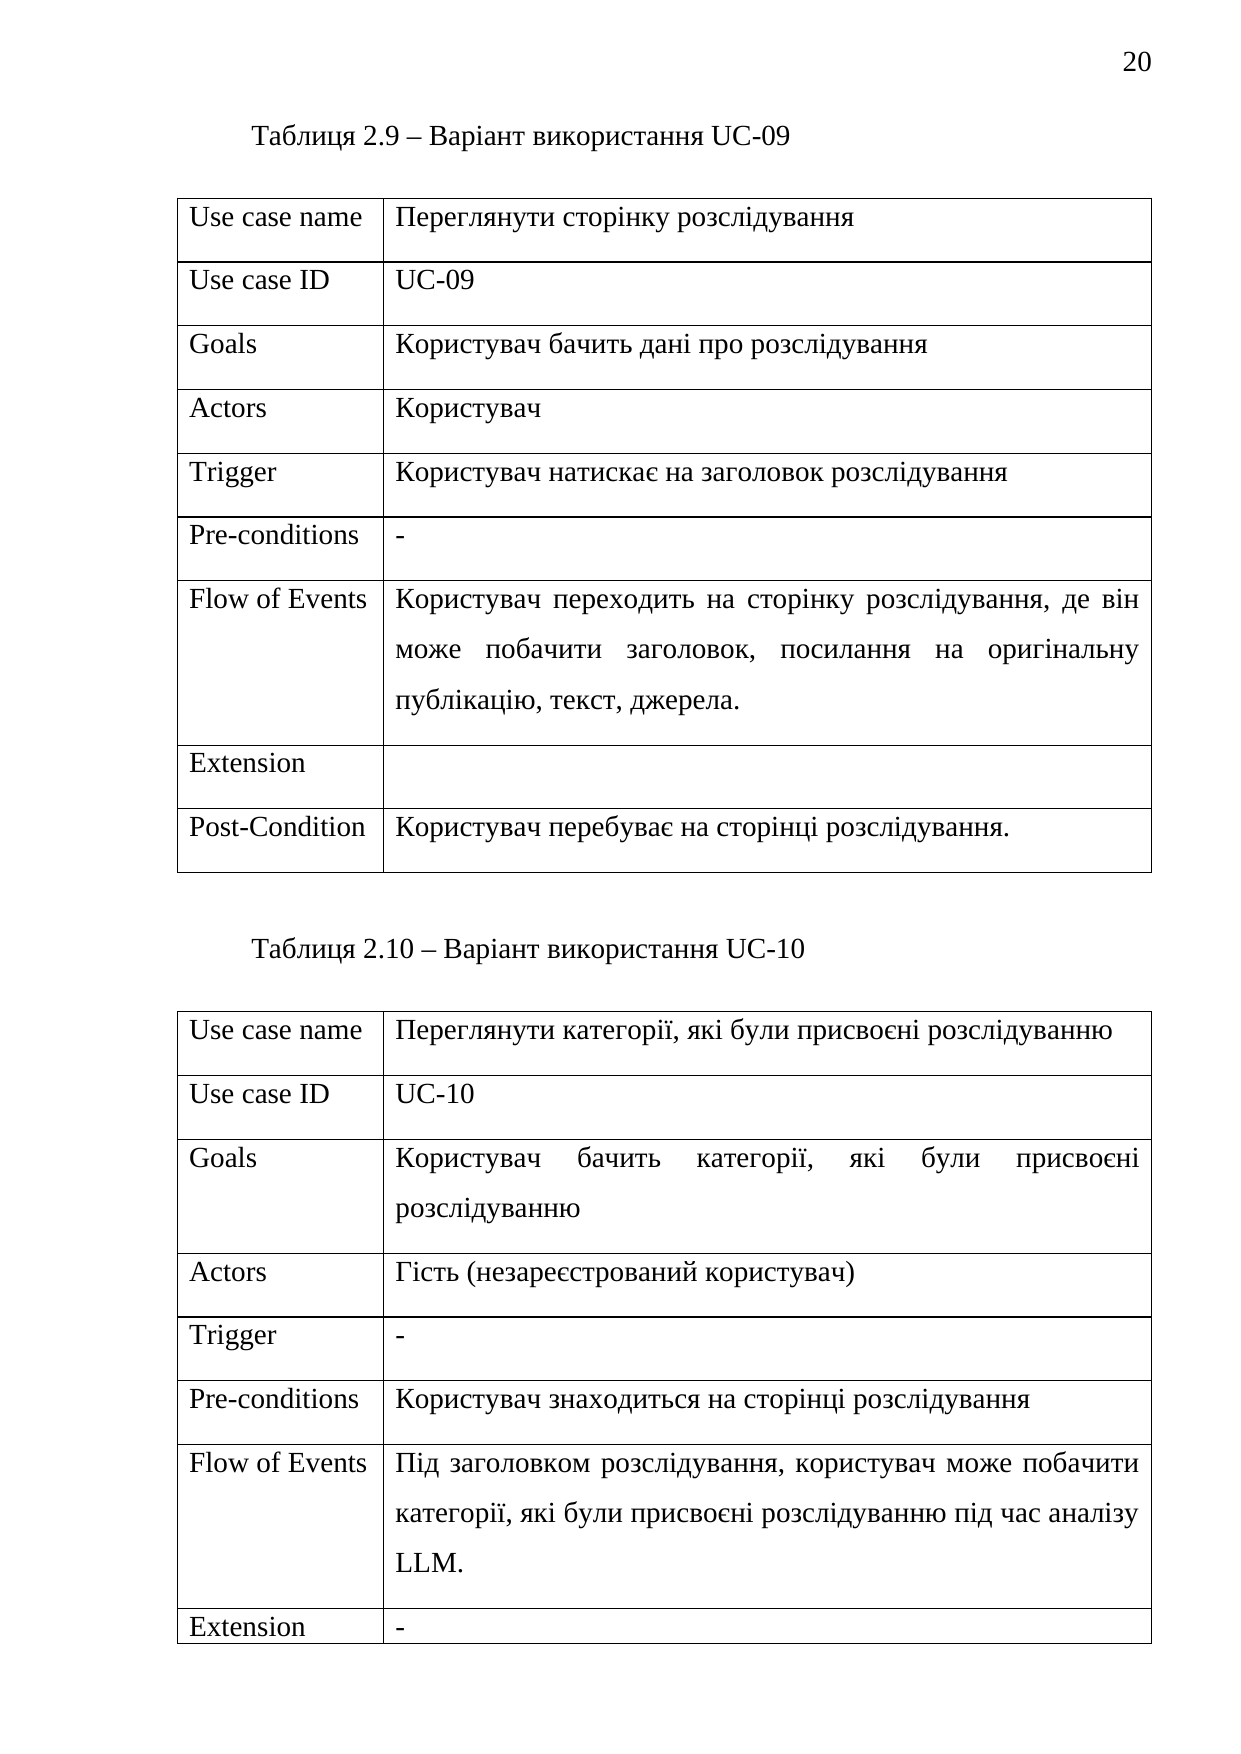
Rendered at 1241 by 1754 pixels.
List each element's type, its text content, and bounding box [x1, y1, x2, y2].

table_cell Користувач натискає на заголовок розслідування [384, 454, 1151, 516]
table_header Переглянути сторінку розслідування [384, 199, 1151, 261]
table_cell Користувач [384, 390, 1151, 453]
table_cell - [384, 1609, 1151, 1643]
table_cell Goals [178, 326, 383, 389]
table_cell Під заголовком розслідування, користувач може побачити категорії, які були присвоєні розслідуванню під час аналізу LLM. [384, 1445, 1151, 1608]
table_cell Use case ID [178, 1076, 383, 1139]
table_cell Pre-conditions [178, 518, 383, 580]
table_cell UC-10 [384, 1076, 1151, 1139]
table_header Use case name [178, 199, 383, 261]
table_cell Користувач перебуває на сторінці розслідування. [384, 809, 1151, 872]
table_cell Pre-conditions [178, 1381, 383, 1444]
table_cell Користувач бачить дані про розслідування [384, 326, 1151, 389]
table_cell - [384, 1318, 1151, 1380]
text Таблиця 2.9 – Варіант використання UC-09 [177, 118, 1152, 152]
table_cell Goals [178, 1140, 383, 1253]
table_header Переглянути категорії, які були присвоєні розслідуванню [384, 1012, 1151, 1075]
table_cell Actors [178, 390, 383, 453]
table_cell Trigger [178, 1318, 383, 1380]
table_cell Flow of Events [178, 1445, 383, 1608]
table_cell Actors [178, 1254, 383, 1316]
table_cell [384, 746, 1151, 808]
table_cell Flow of Events [178, 581, 383, 744]
table_cell Extension [178, 746, 383, 808]
text Таблиця 2.10 – Варіант використання UC-10 [177, 932, 1152, 965]
table_cell Користувач знаходиться на сторінці розслідування [384, 1381, 1151, 1444]
table_cell Post-Condition [178, 809, 383, 872]
table_cell Trigger [178, 454, 383, 516]
table_cell - [384, 518, 1151, 580]
table_cell Користувач переходить на сторінку розслідування, де він може побачити заголовок, посилання на оригінальну публікацію, текст, джерела. [384, 581, 1151, 744]
table_header Use case name [178, 1012, 383, 1075]
table_cell Extension [178, 1609, 383, 1643]
table_cell Гість (незареєстрований користувач) [384, 1254, 1151, 1316]
table_cell UC-09 [384, 263, 1151, 325]
table_cell Користувач бачить категорії, які були присвоєні розслідуванню [384, 1140, 1151, 1253]
table_cell Use case ID [178, 263, 383, 325]
